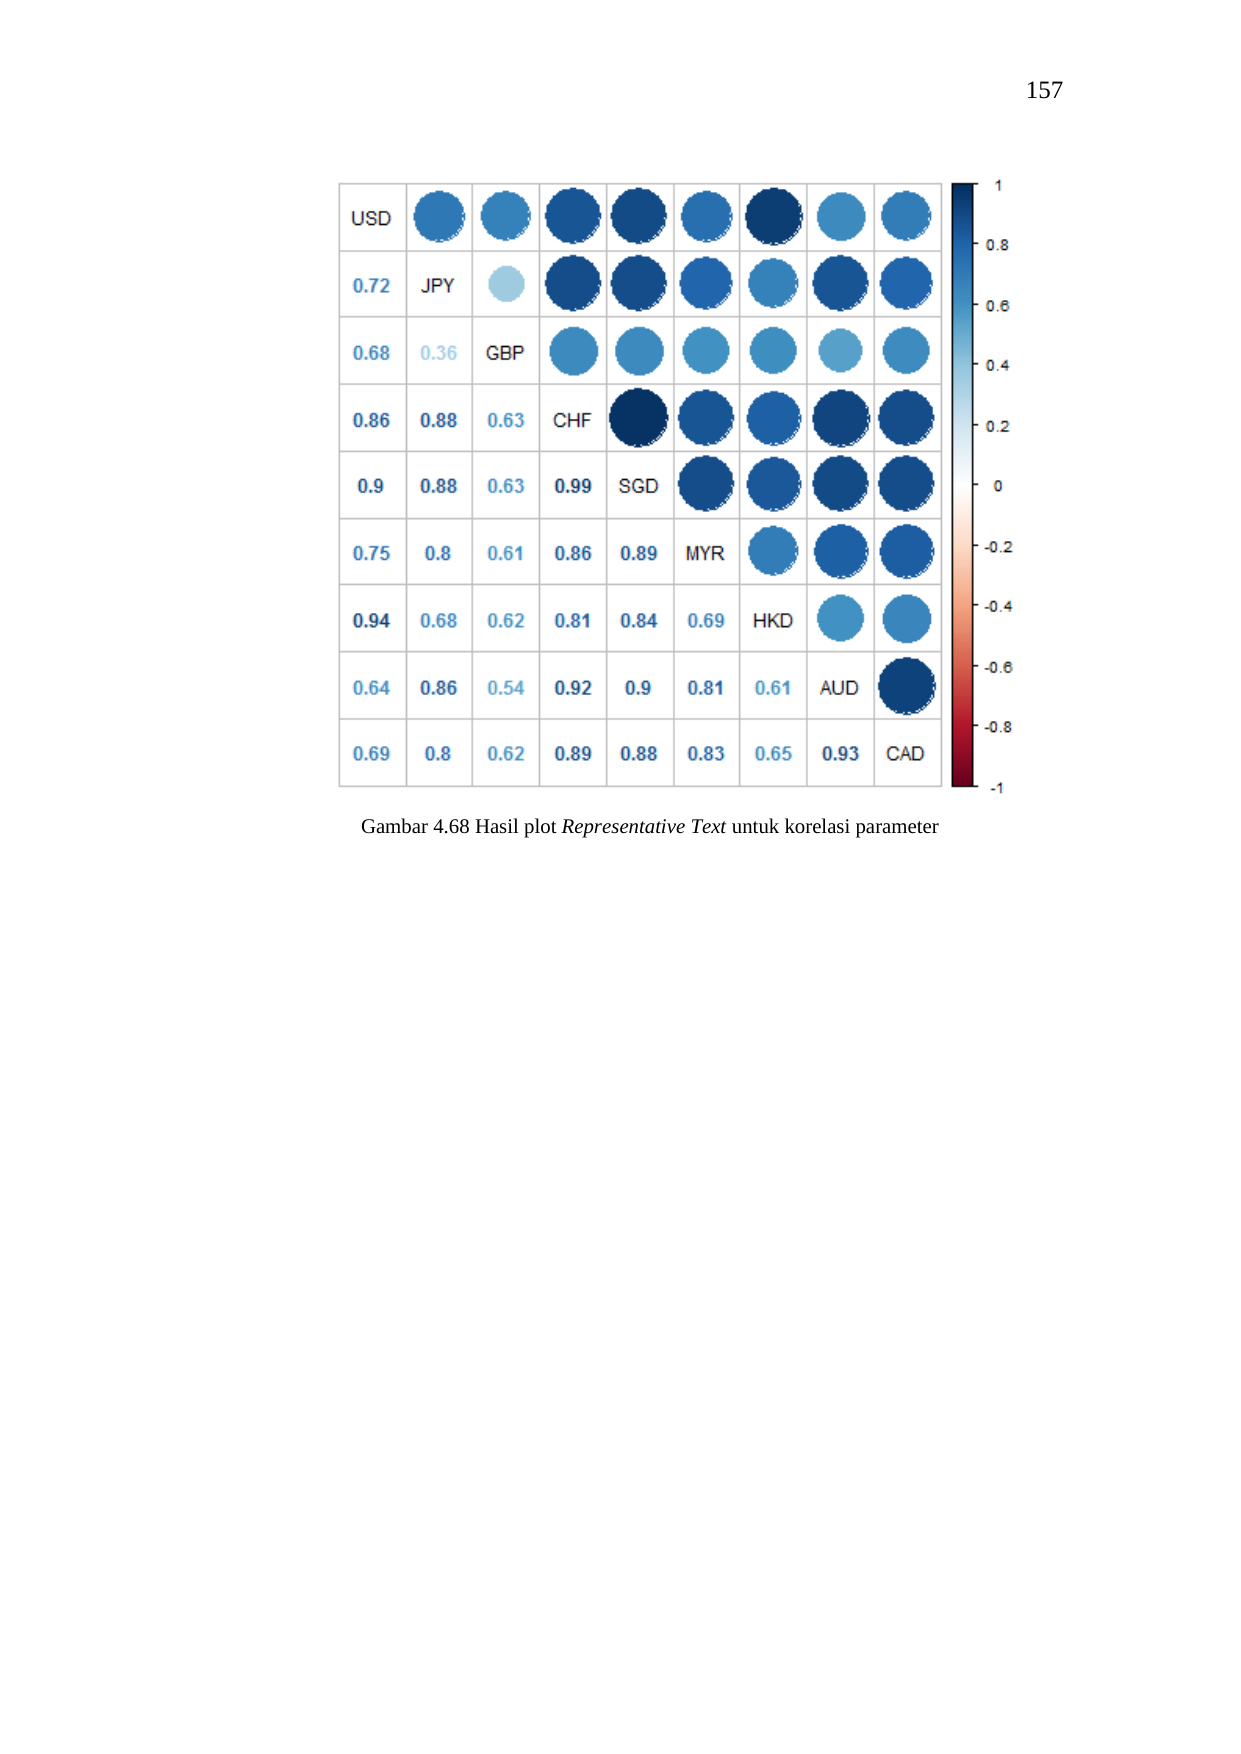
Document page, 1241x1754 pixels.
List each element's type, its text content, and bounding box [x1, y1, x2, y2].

picture [259, 177, 1041, 803]
